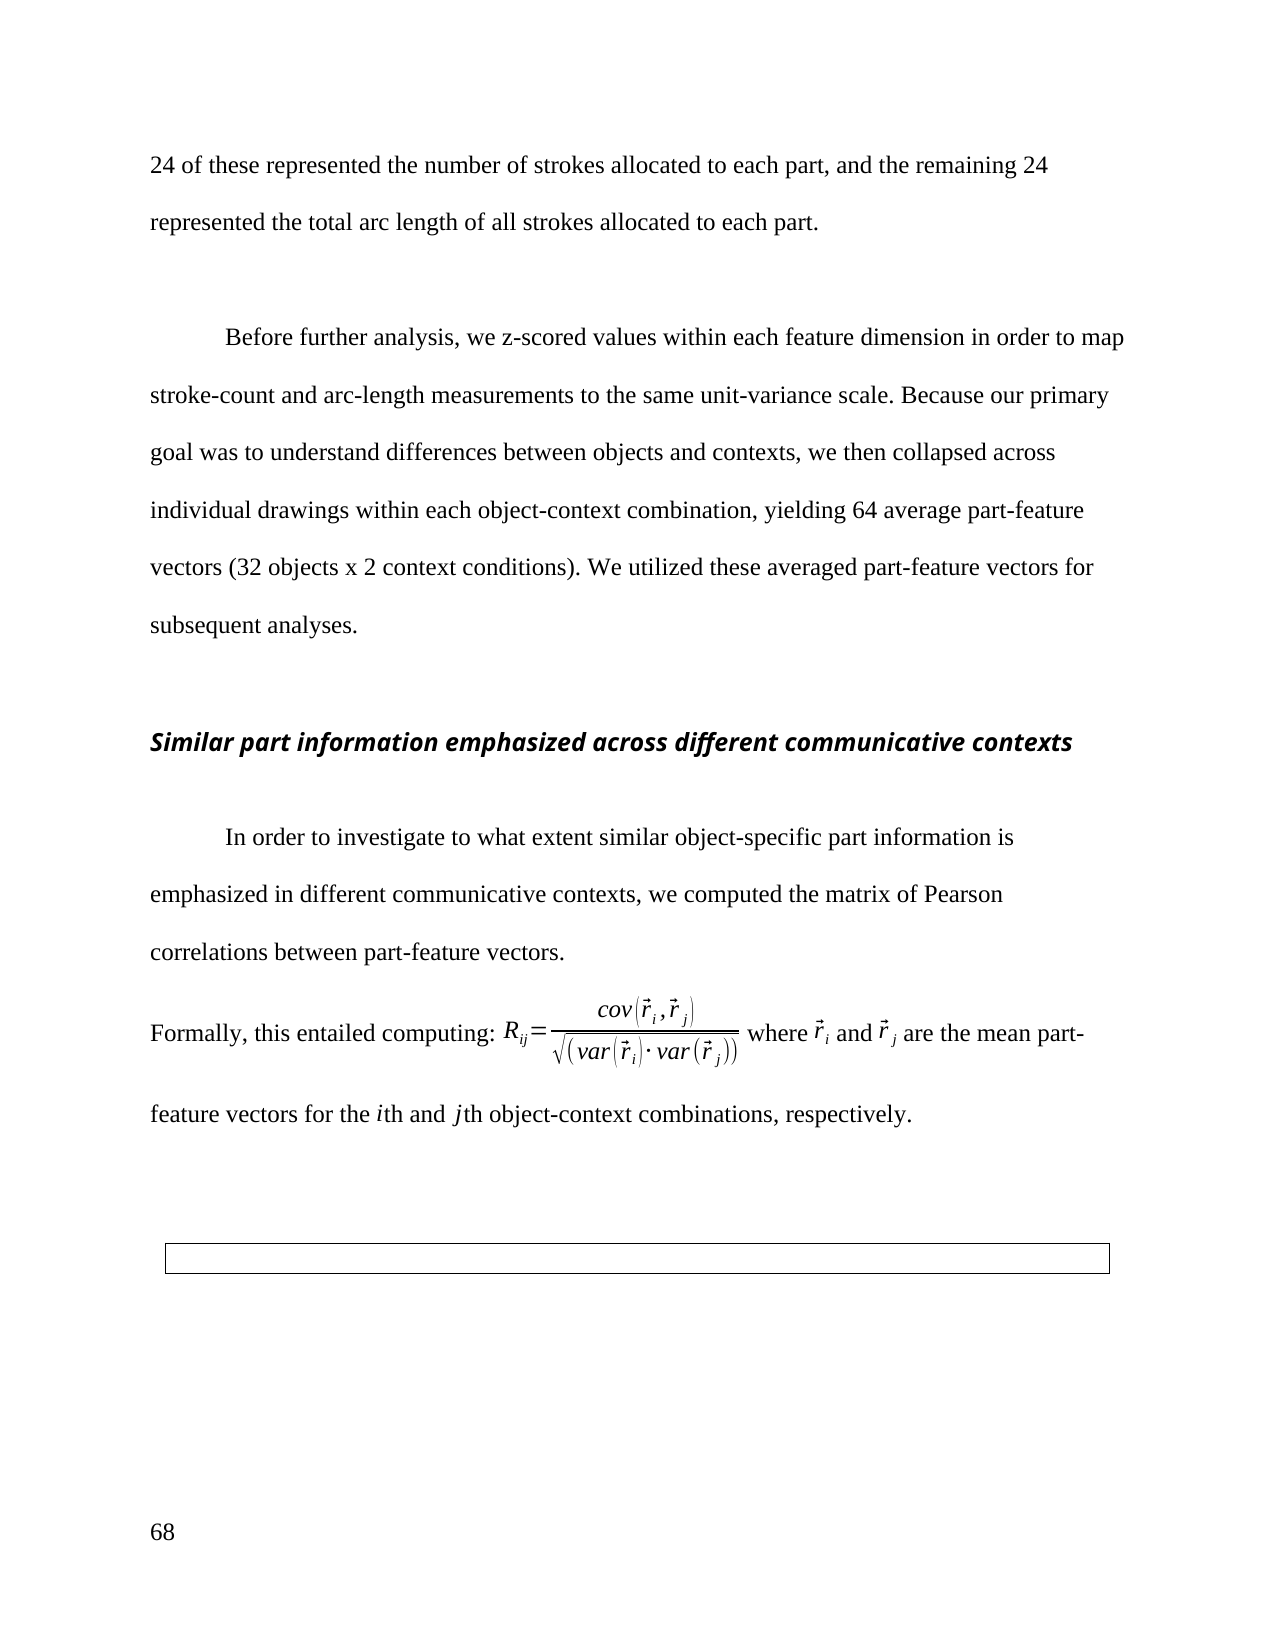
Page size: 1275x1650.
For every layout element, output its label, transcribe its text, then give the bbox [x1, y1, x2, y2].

table_header [166, 1244, 1109, 1272]
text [150, 150, 1125, 236]
text Formally, this entailed computing: where and are the mean part-feature vectors for the th and th object-context combinations, respectively. [150, 994, 1125, 1128]
text Before further analysis, we z-scored values within each feature dimension in order to map stroke-count and arc-length measurements to the same unit-variance scale. Because our primary goal was to understand differences between objects and contexts, we then collapsed across individual drawings within each object-context combination, yielding 64 average part-feature vectors (32 objects x 2 context conditions). We utilized these averaged part-feature vectors for subsequent analyses. [150, 322, 1125, 639]
text In order to investigate to what extent similar object-specific part information is emphasized in different communicative contexts, we computed the matrix of Pearson correlations between part-feature vectors. [150, 822, 1125, 966]
text Similar part information emphasized across different communicative contexts [150, 725, 1125, 759]
